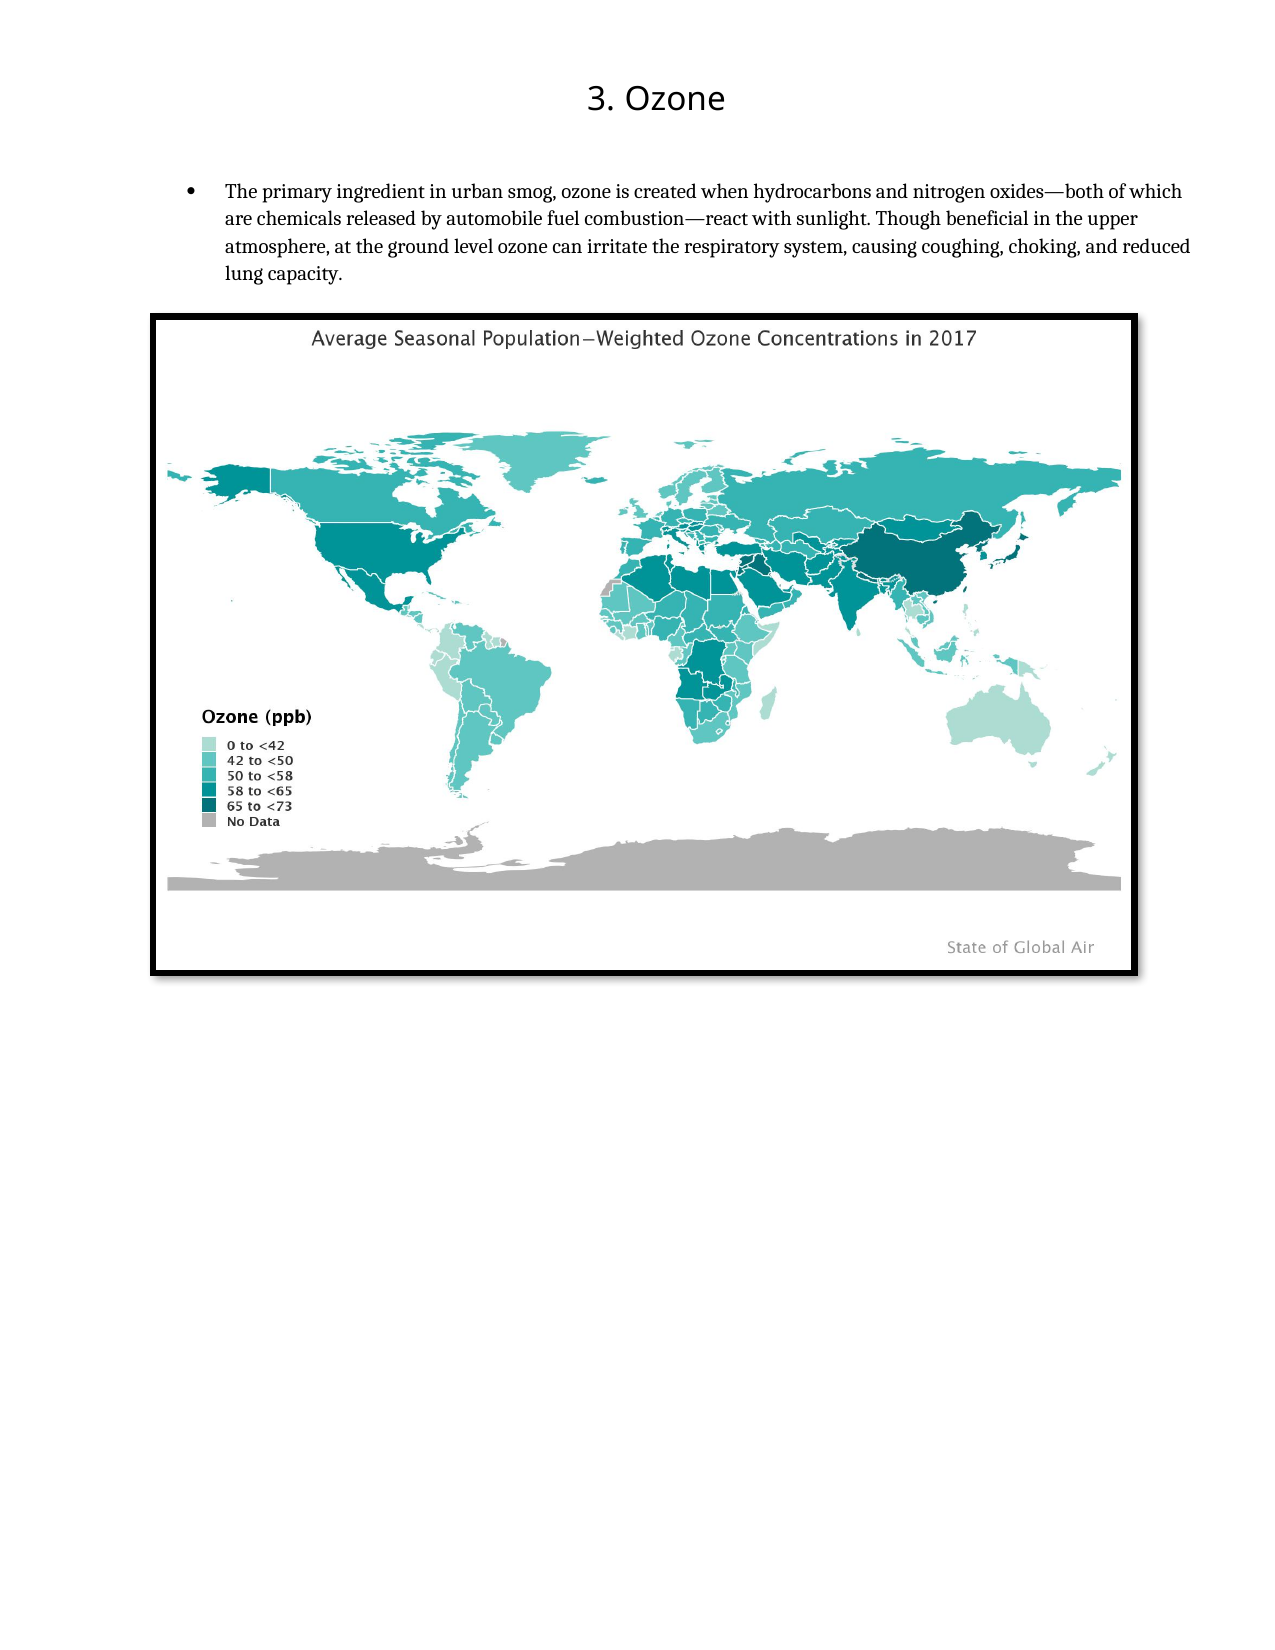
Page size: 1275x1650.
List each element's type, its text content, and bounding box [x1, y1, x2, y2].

list The primary ingredient in urban smog, ozone is created when hydrocarbons and nitrogen oxides—both of which are chemicals released by automobile fuel combustion—react with sunlight. Though beneficial in the upper atmosphere, at the ground level ozone can irritate the respiratory system, causing coughing, choking, and reduced lung capacity. [187, 179, 1200, 286]
picture [156, 320, 1131, 970]
list Ozone [112, 75, 1200, 120]
